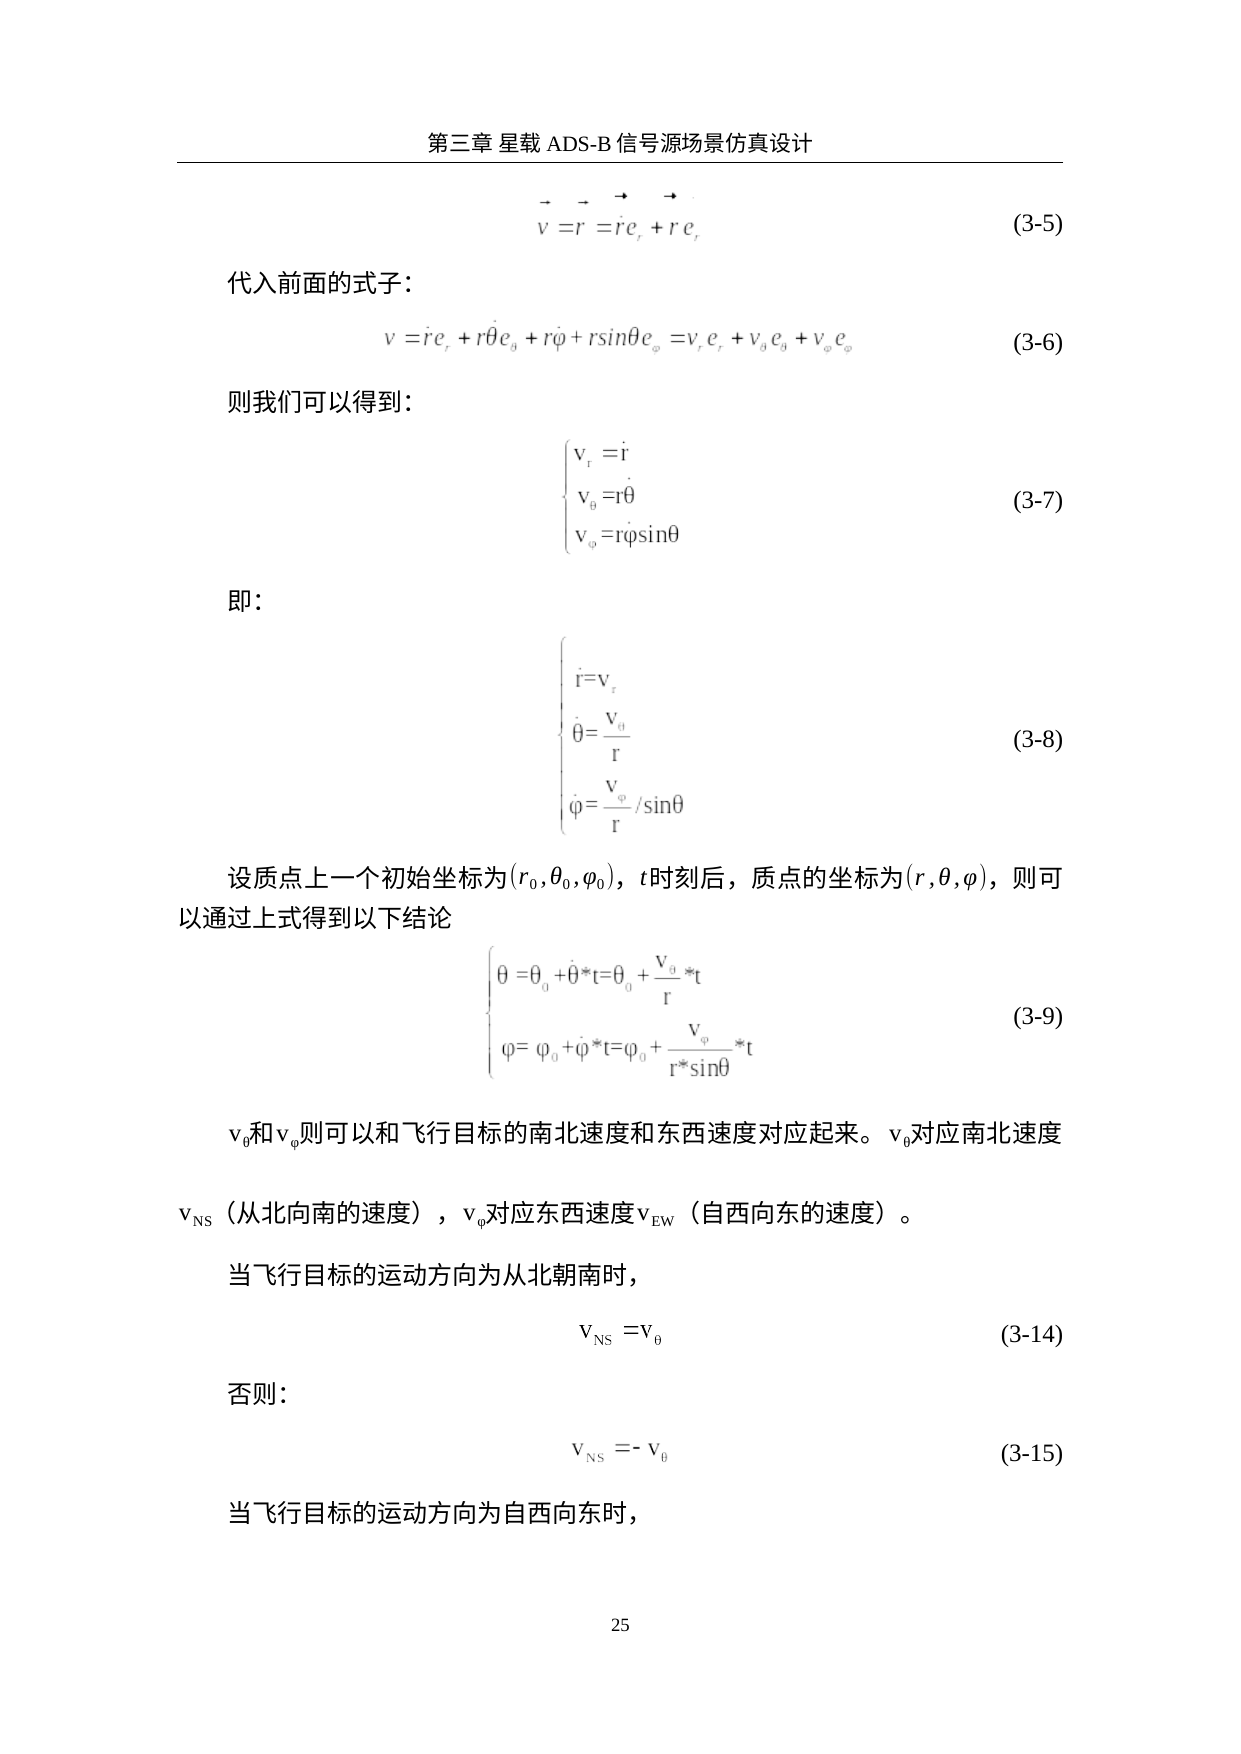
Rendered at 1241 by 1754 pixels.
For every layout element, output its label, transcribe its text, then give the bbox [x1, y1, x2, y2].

text (3-9) [177, 936, 1063, 1095]
list 代入前面的式子： [177, 262, 1063, 301]
text 当飞行目标的运动方向为从北朝南时， [177, 1254, 1063, 1294]
text (3-5) [177, 182, 1063, 262]
text (3-7) [177, 421, 1063, 579]
text 当飞行目标的运动方向为自西向东时， [177, 1492, 1063, 1532]
list 即： [177, 579, 1063, 619]
list 则我们可以得到： [177, 381, 1063, 421]
text (3-15) [177, 1413, 1063, 1492]
text 和则可以和飞行目标的南北速度和东西速度对应起来。对应南北速度（从北向南的速度），对应东西速度（自西向东的速度）。 [177, 1095, 1063, 1254]
text 否则： [177, 1373, 1063, 1413]
text (3-6) [177, 301, 1063, 381]
text 设质点上一个初始坐标为，时刻后，质点的坐标为，则可以通过上式得到以下结论 [177, 857, 1063, 936]
text (3-8) [177, 619, 1063, 857]
text (3-14) [177, 1294, 1063, 1373]
